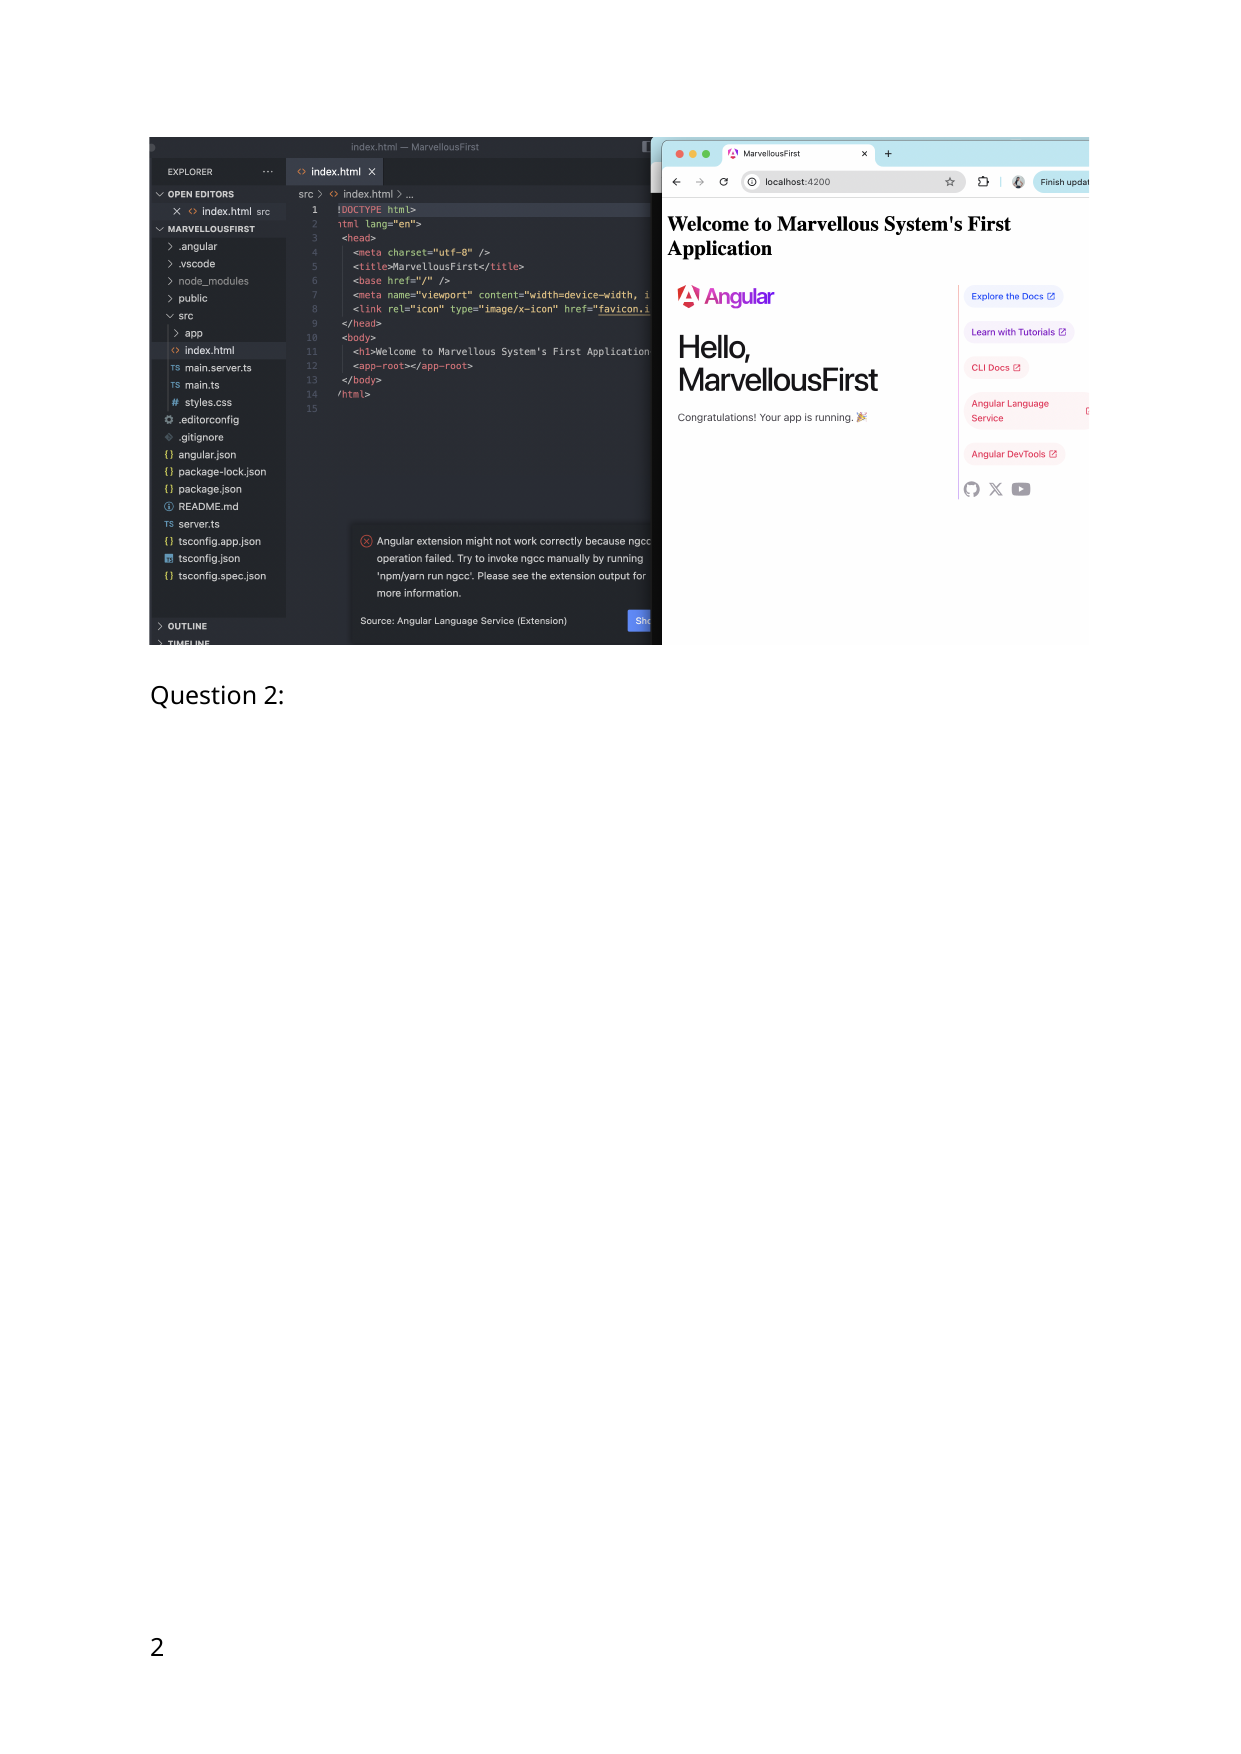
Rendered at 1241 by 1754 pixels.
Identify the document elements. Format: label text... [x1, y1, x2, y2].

picture [148, 137, 1090, 645]
text Question 2: [150, 645, 1090, 711]
